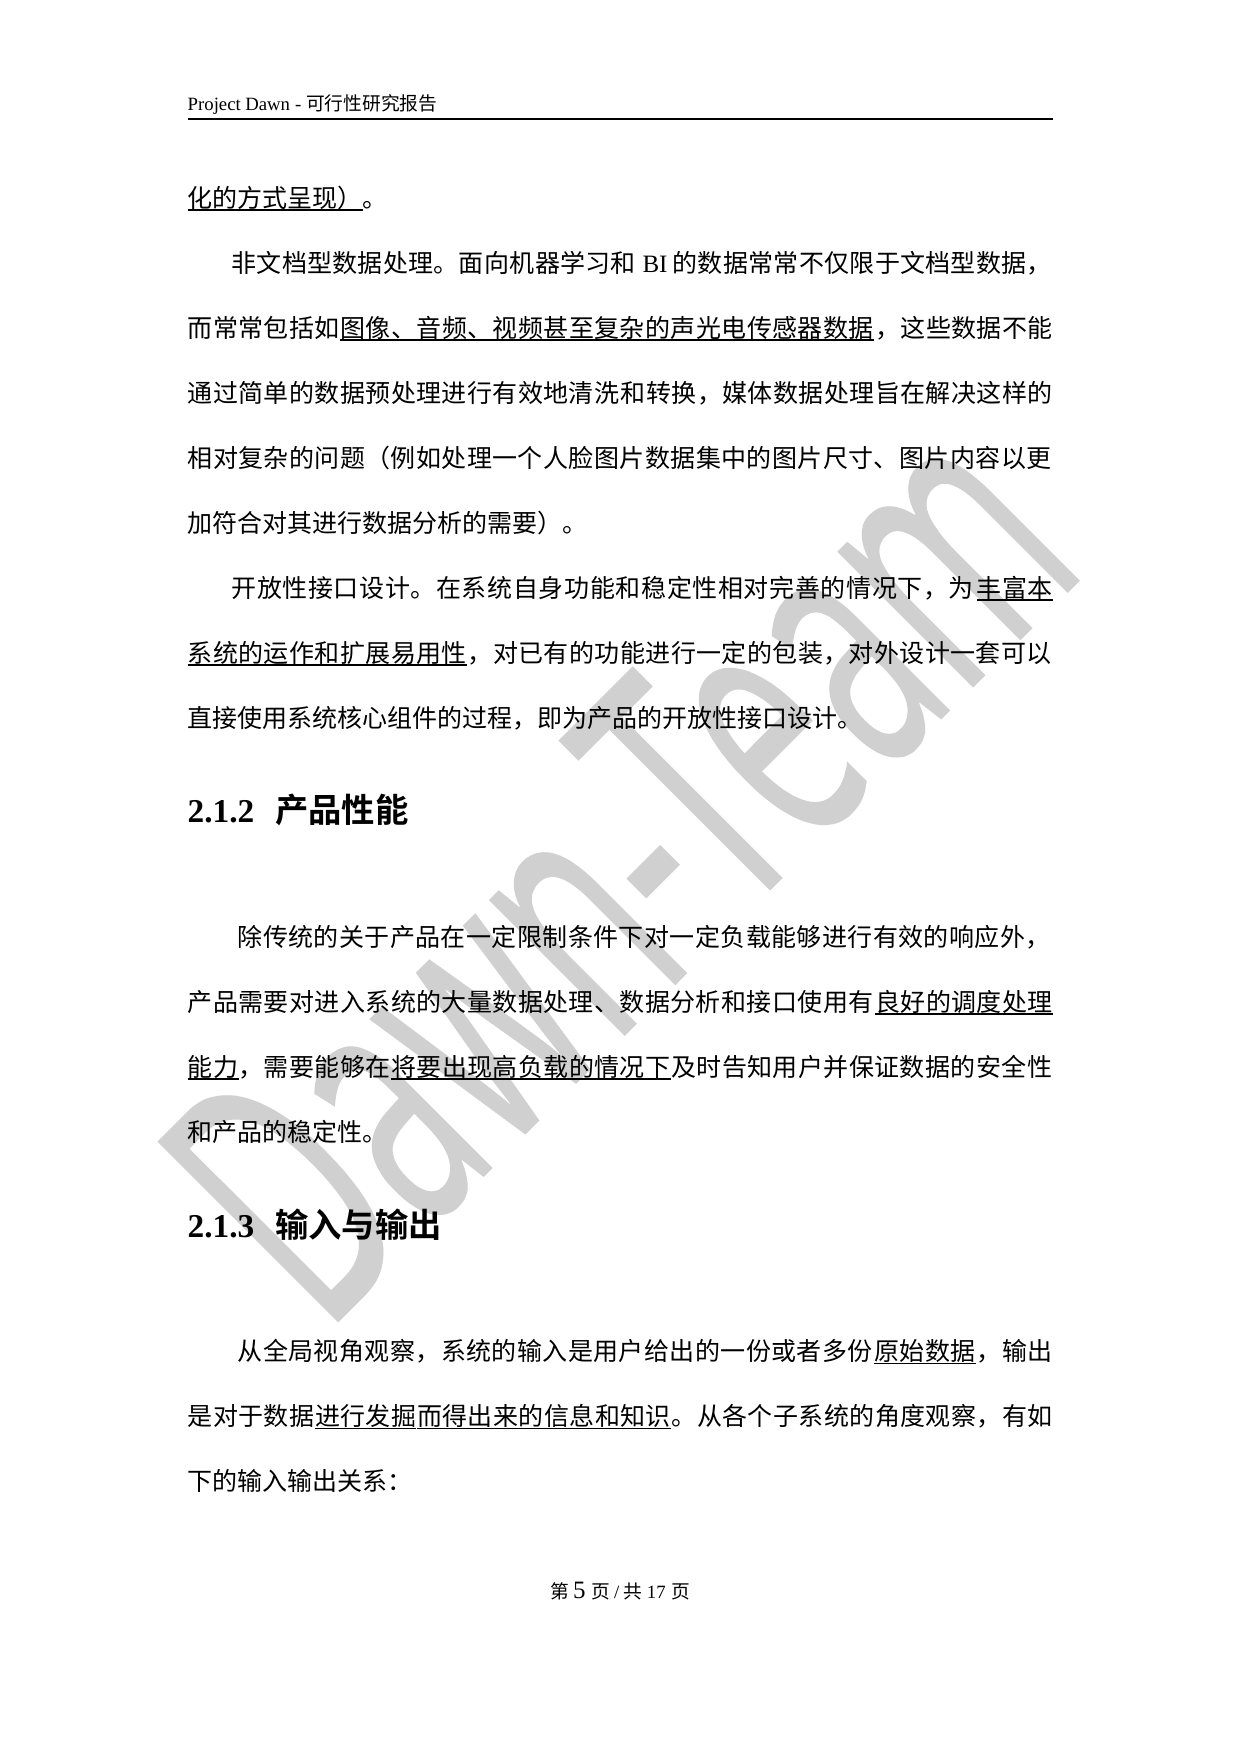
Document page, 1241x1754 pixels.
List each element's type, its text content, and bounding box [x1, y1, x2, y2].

text 从全局视角观察，系统的输入是用户给出的一份或者多份原始数据，输出是对于数据进行发掘而得出来的信息和知识。从各个子系统的角度观察，有如下的输入输出关系： [187, 1317, 1053, 1512]
text 非文档型数据处理。面向机器学习和BI的数据常常不仅限于文档型数据，而常常包括如图像、音频、视频甚至复杂的声光电传感器数据，这些数据不能通过简单的数据预处理进行有效地清洗和转换，媒体数据处理旨在解决这样的相对复杂的问题（例如处理一个人脸图片数据集中的图片尺寸、图片内容以更加符合对其进行数据分析的需要）。 [187, 229, 1053, 554]
text 开放性接口设计。在系统自身功能和稳定性相对完善的情况下，为丰富本系统的运作和扩展易用性，对已有的功能进行一定的包装，对外设计一套可以直接使用系统核心组件的过程，即为产品的开放性接口设计。 [187, 554, 1053, 749]
subtitle 产品性能 [187, 776, 1053, 841]
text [187, 164, 1053, 229]
subtitle 输入与输出 [187, 1190, 1053, 1255]
text 除传统的关于产品在一定限制条件下对一定负载能够进行有效的响应外，产品需要对进入系统的大量数据处理、数据分析和接口使用有良好的调度处理能力，需要能够在将要出现高负载的情况下及时告知用户并保证数据的安全性和产品的稳定性。 [187, 903, 1053, 1163]
